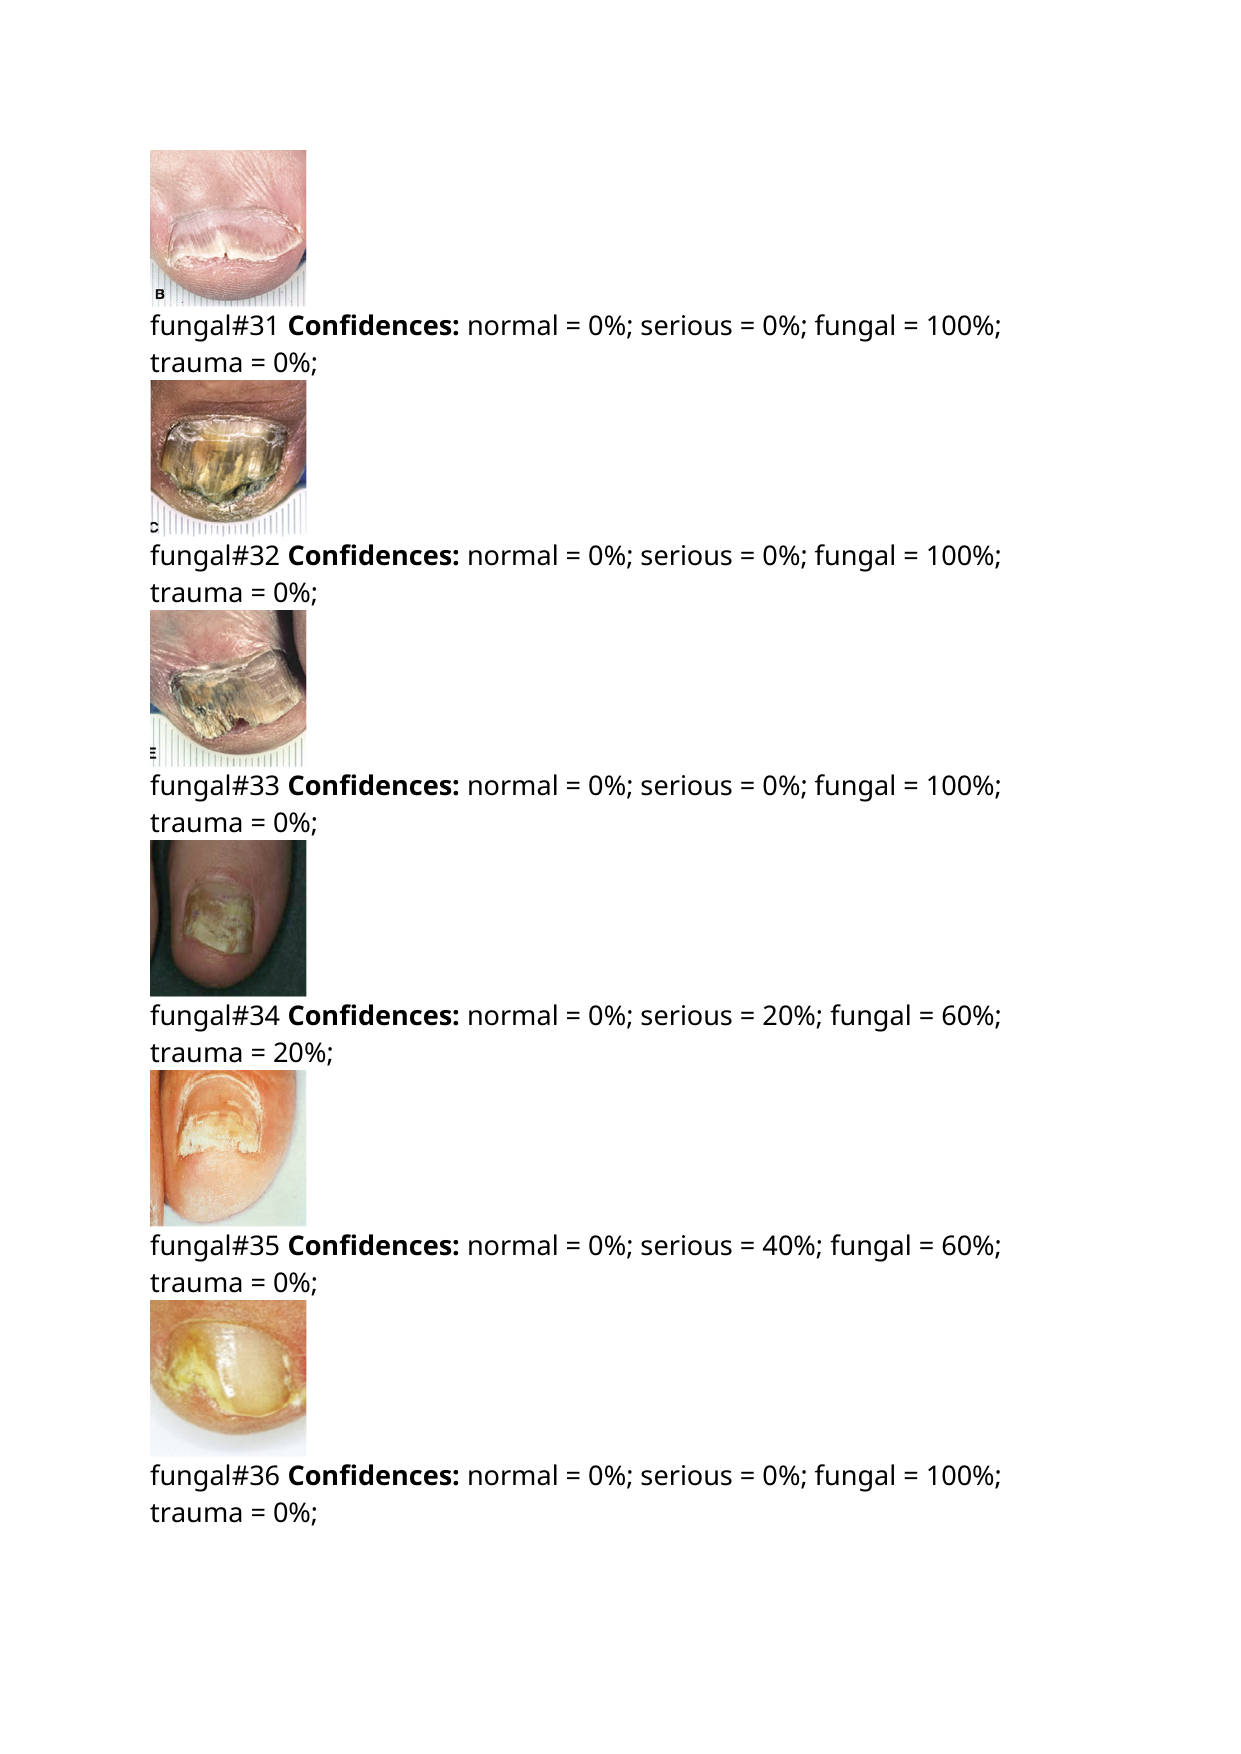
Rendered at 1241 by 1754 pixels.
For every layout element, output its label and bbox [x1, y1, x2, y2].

picture [150, 1300, 307, 1457]
picture [150, 1070, 307, 1227]
picture [150, 150, 307, 307]
picture [150, 610, 307, 767]
picture [150, 840, 307, 997]
text [150, 150, 1090, 1530]
picture [150, 380, 307, 537]
